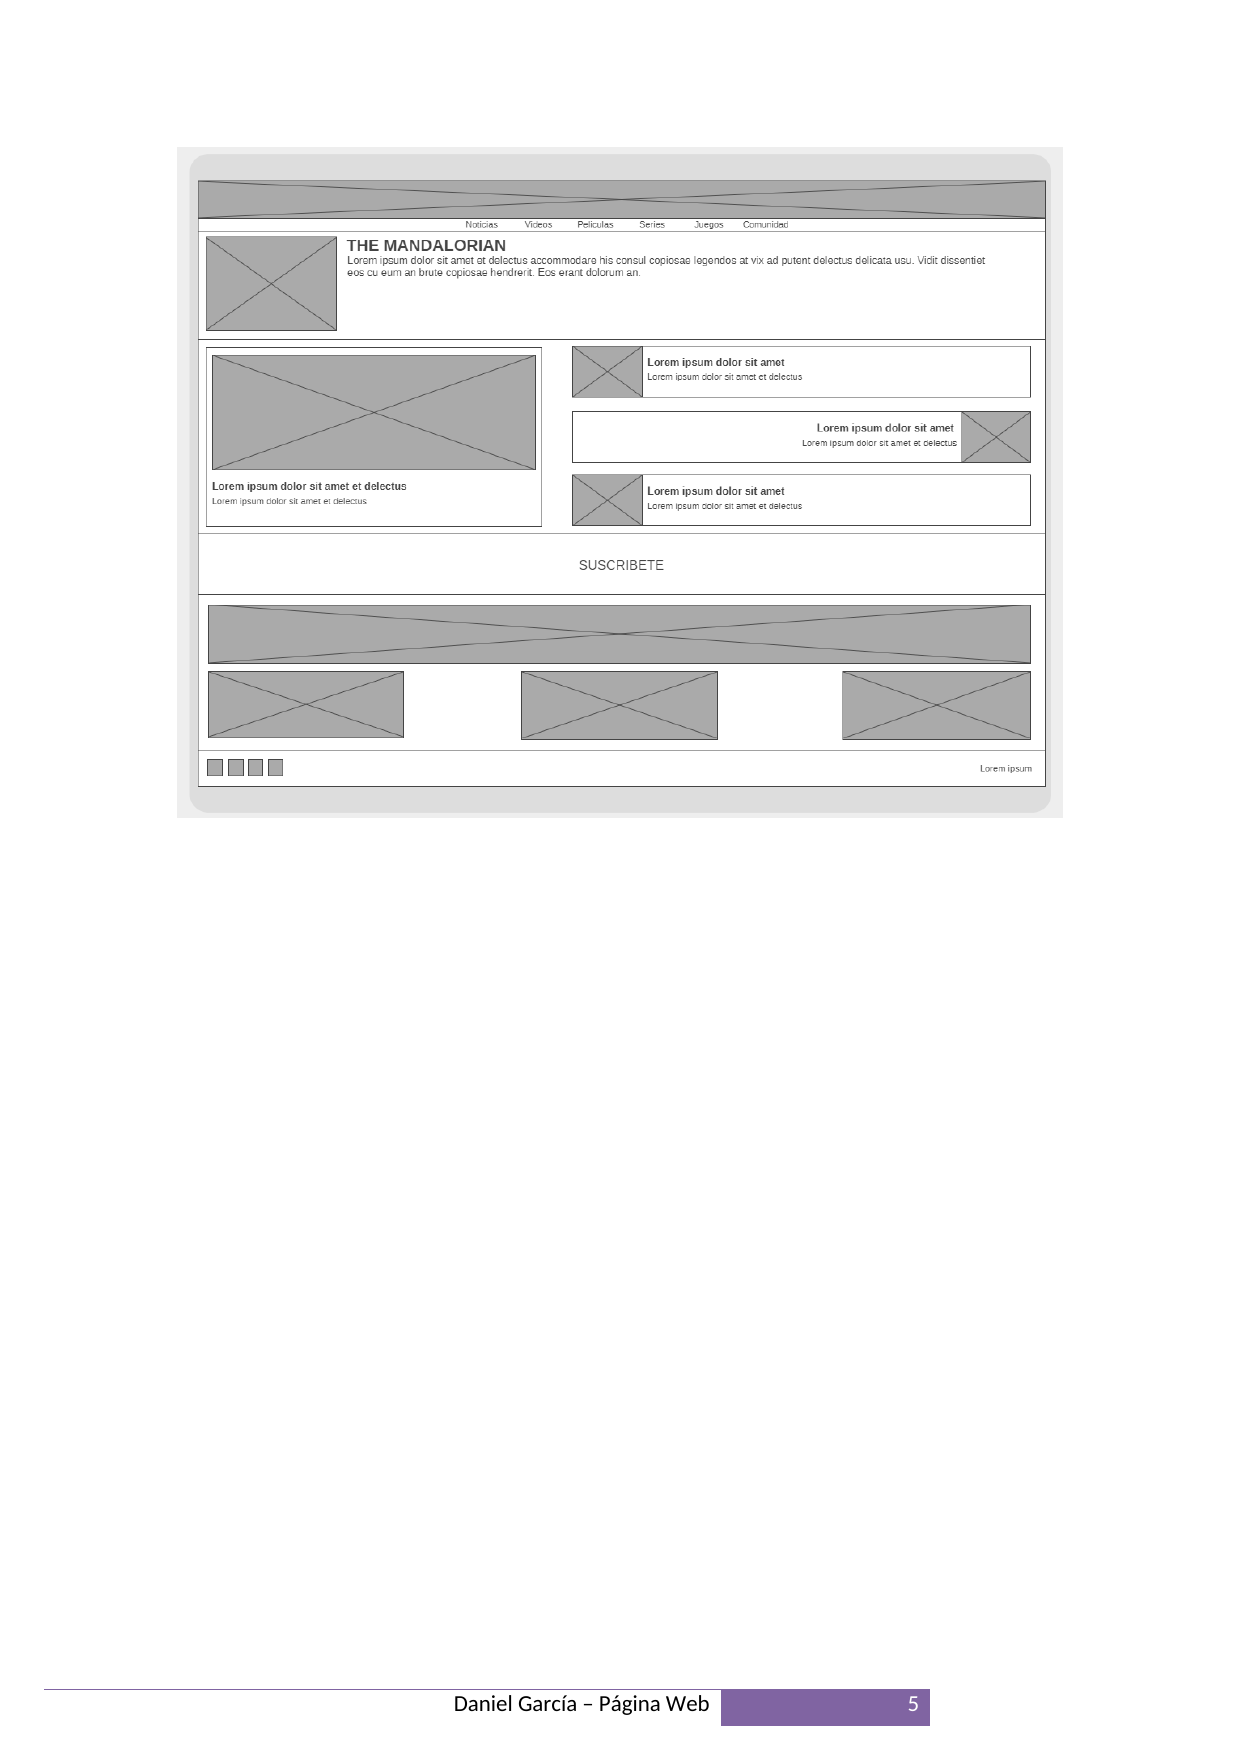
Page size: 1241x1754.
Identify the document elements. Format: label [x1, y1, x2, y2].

picture [177, 147, 1063, 818]
